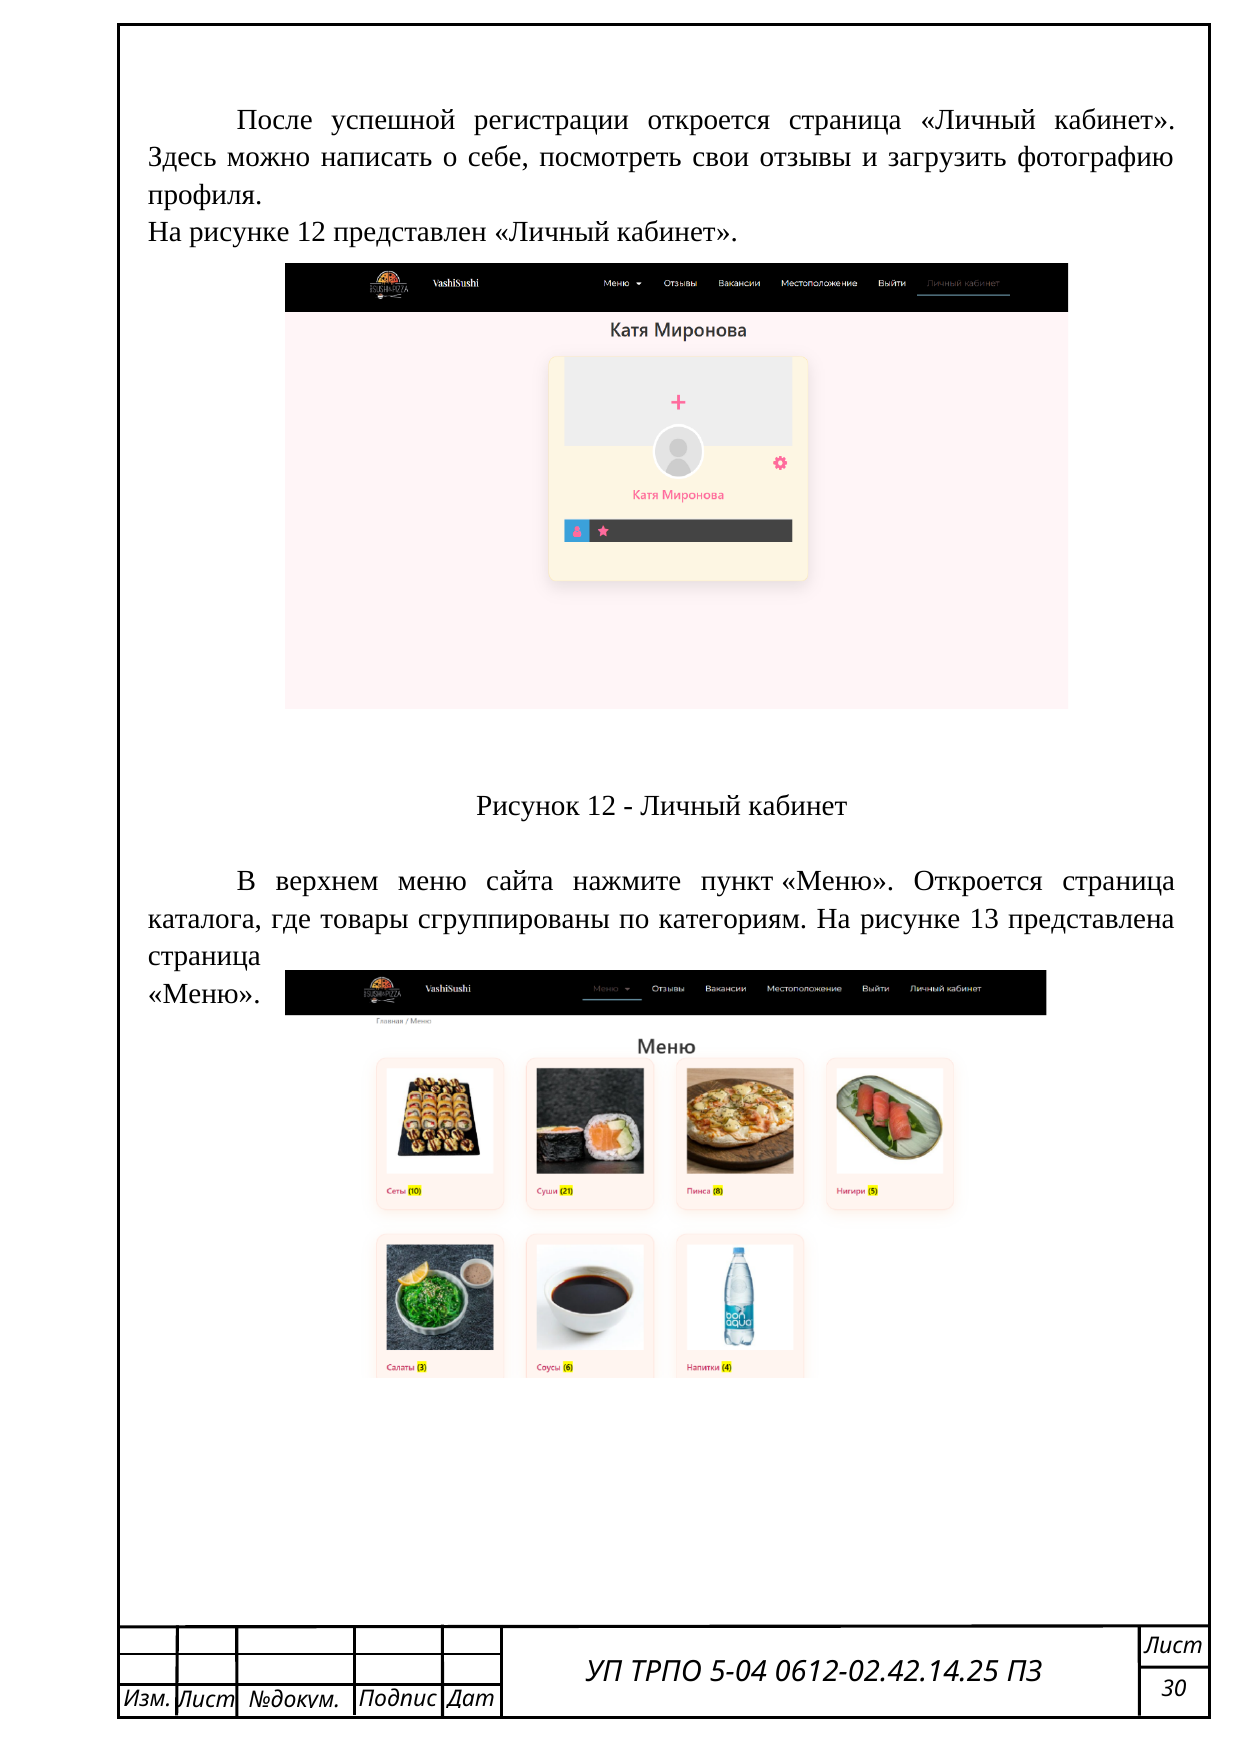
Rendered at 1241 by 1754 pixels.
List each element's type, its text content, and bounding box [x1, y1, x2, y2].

text В верхнем меню сайта нажмите пункт «Меню». Откроется страница каталога, где товары сгруппированы по категориям. На рисунке 13 представлена страница «Меню». [148, 861, 1175, 1011]
text Рисунок 12 - Личный кабинет [148, 786, 1175, 823]
list После успешной регистрации откроется страница «Личный кабинет». Здесь можно написать о себе, посмотреть свои отзывы и загрузить фотографию профиля. [148, 99, 1175, 212]
list На рисунке 12 представлен «Личный кабинет». [148, 212, 1175, 249]
picture [283, 970, 1046, 1377]
picture [283, 263, 1068, 708]
